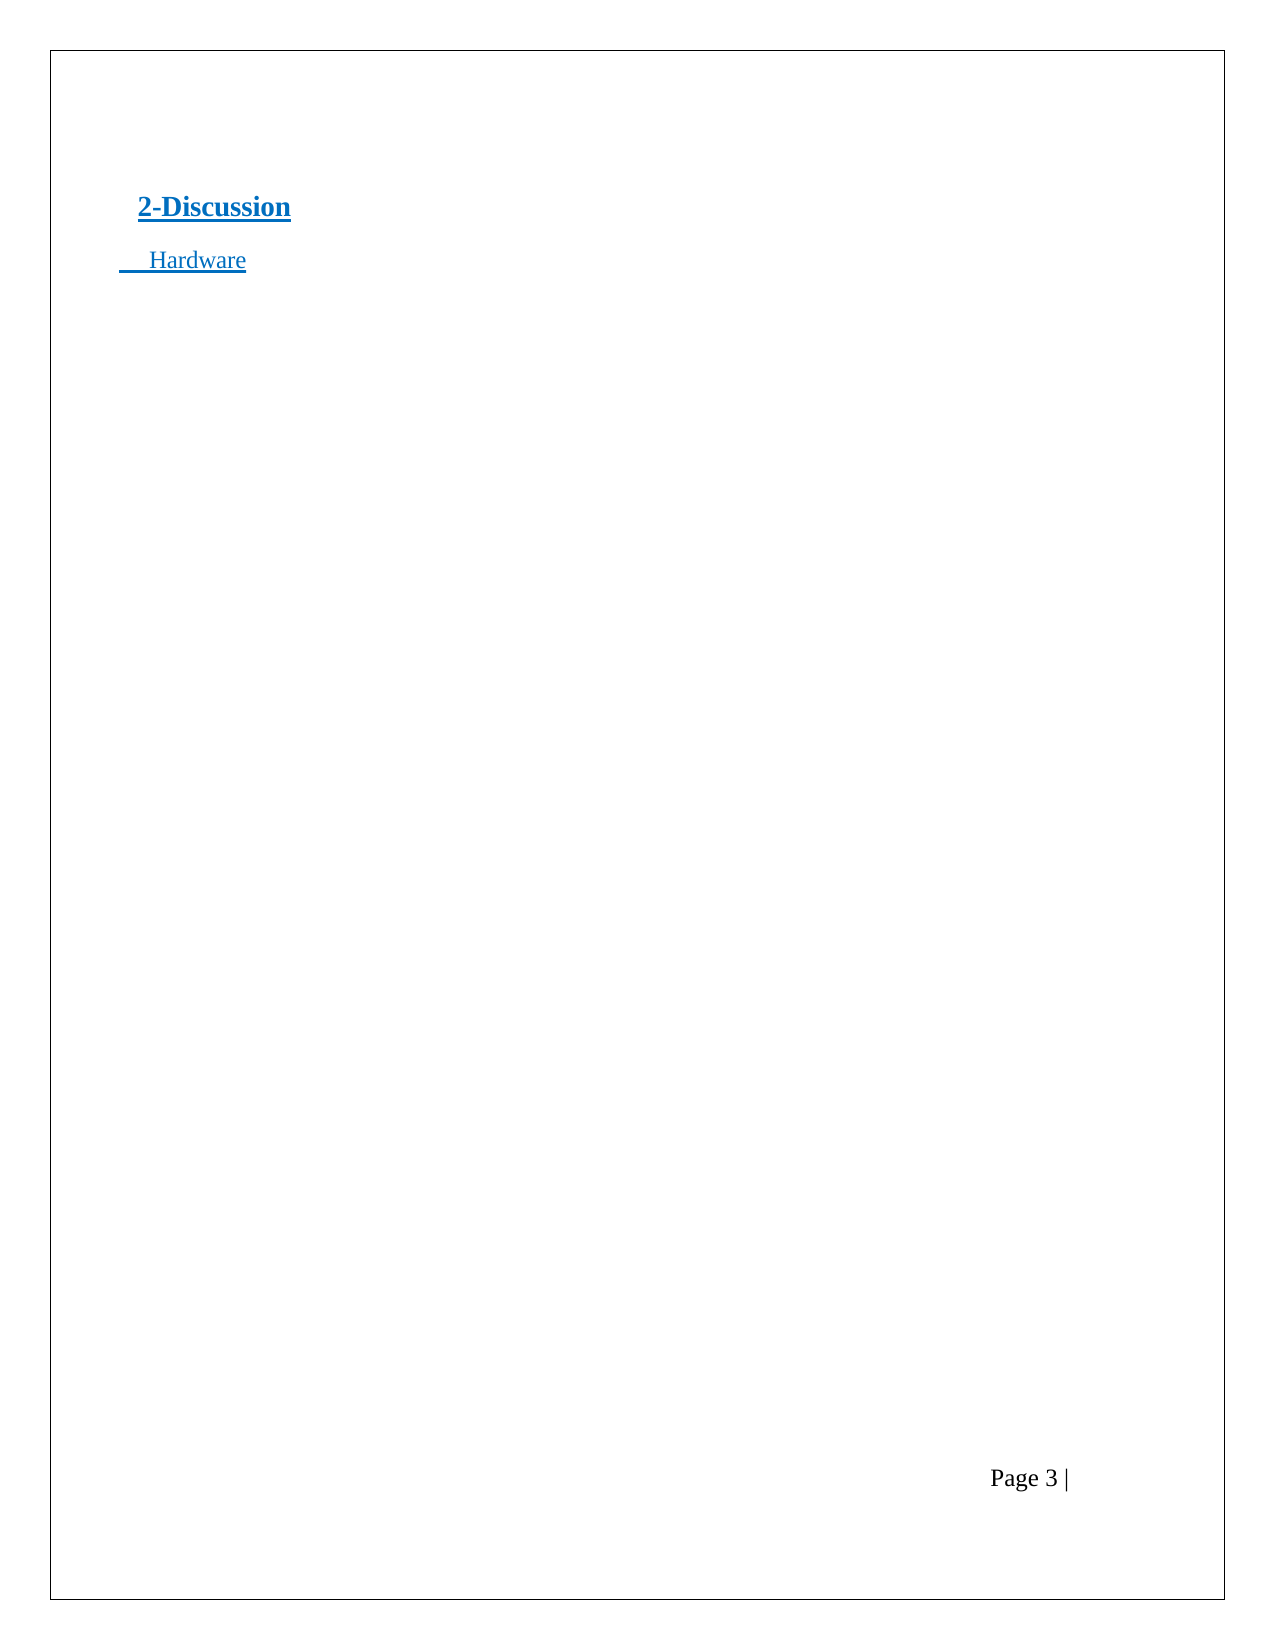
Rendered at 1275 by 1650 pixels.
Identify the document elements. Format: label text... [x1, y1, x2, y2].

subtitle Hardware [119, 245, 1076, 273]
subtitle 2-Discussion [119, 189, 1076, 223]
